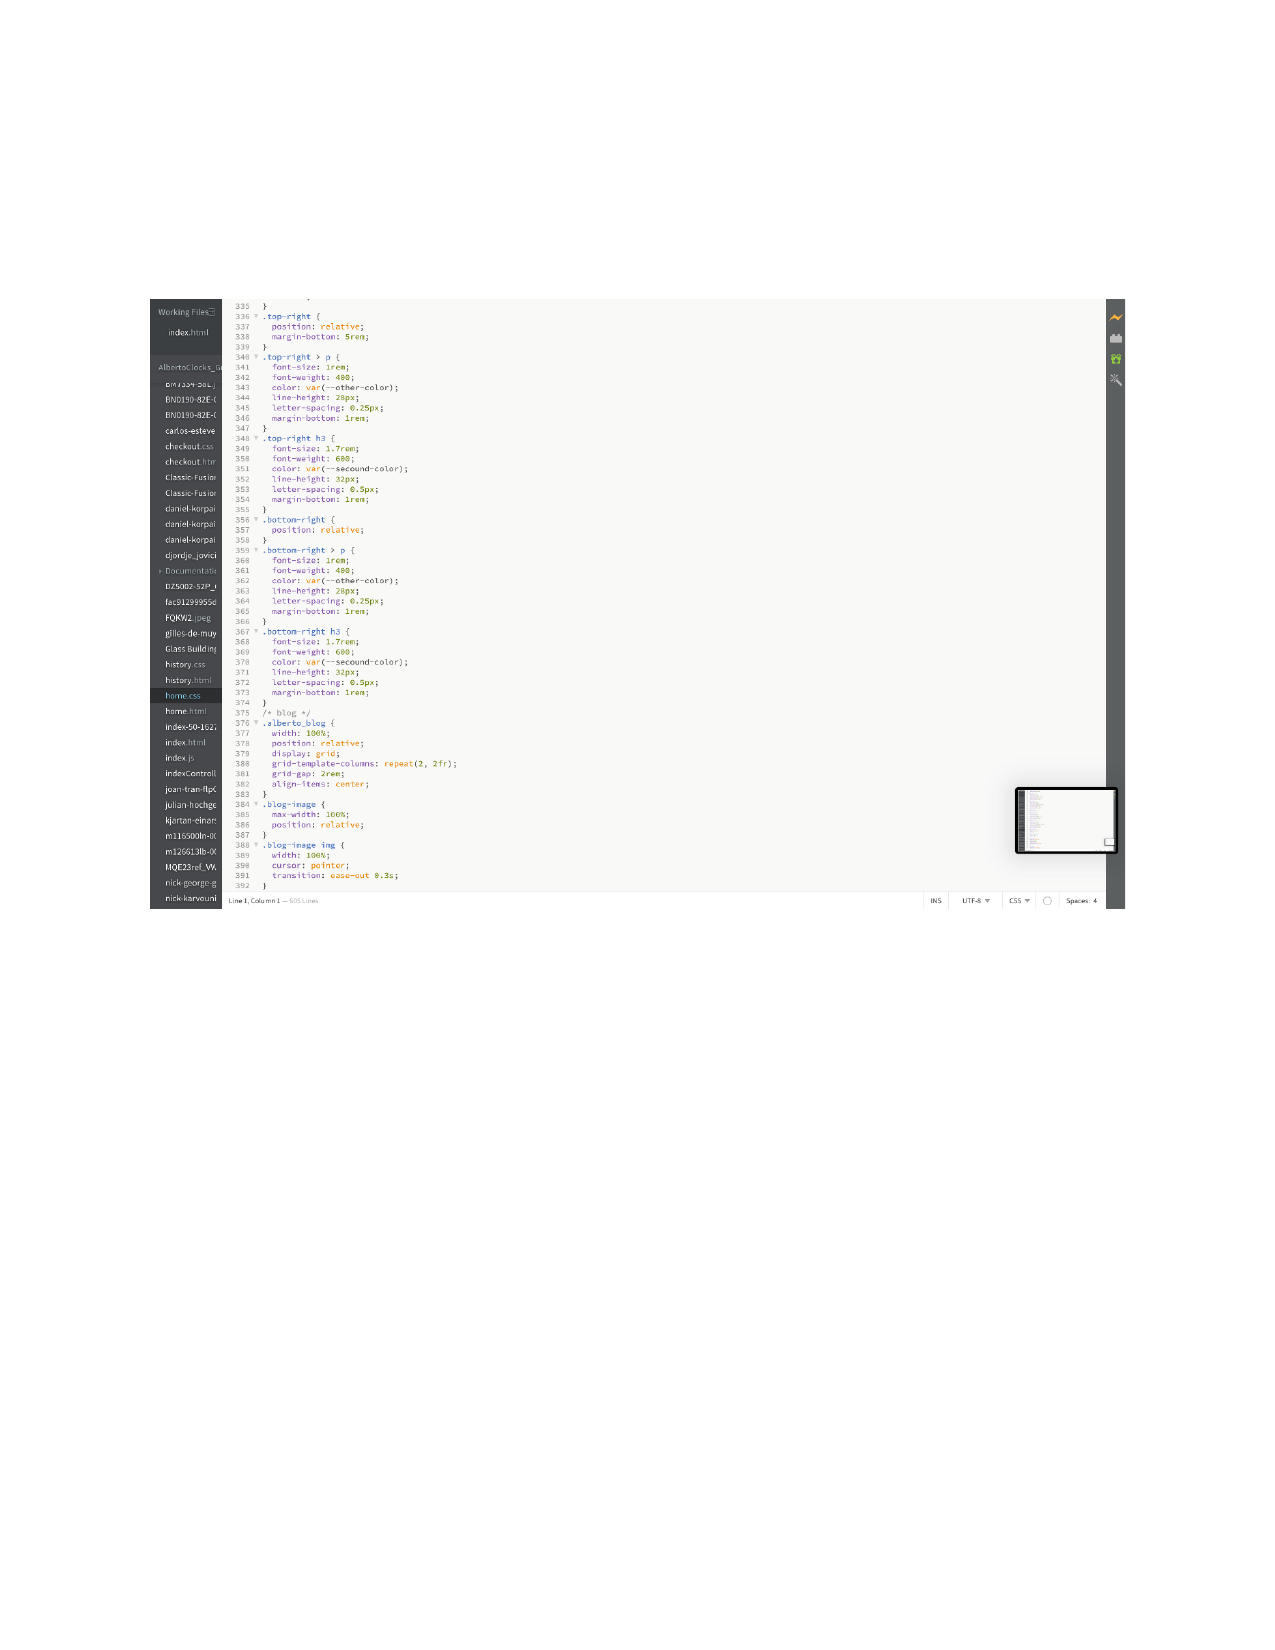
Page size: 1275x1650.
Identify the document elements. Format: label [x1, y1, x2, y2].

picture [150, 299, 1125, 909]
